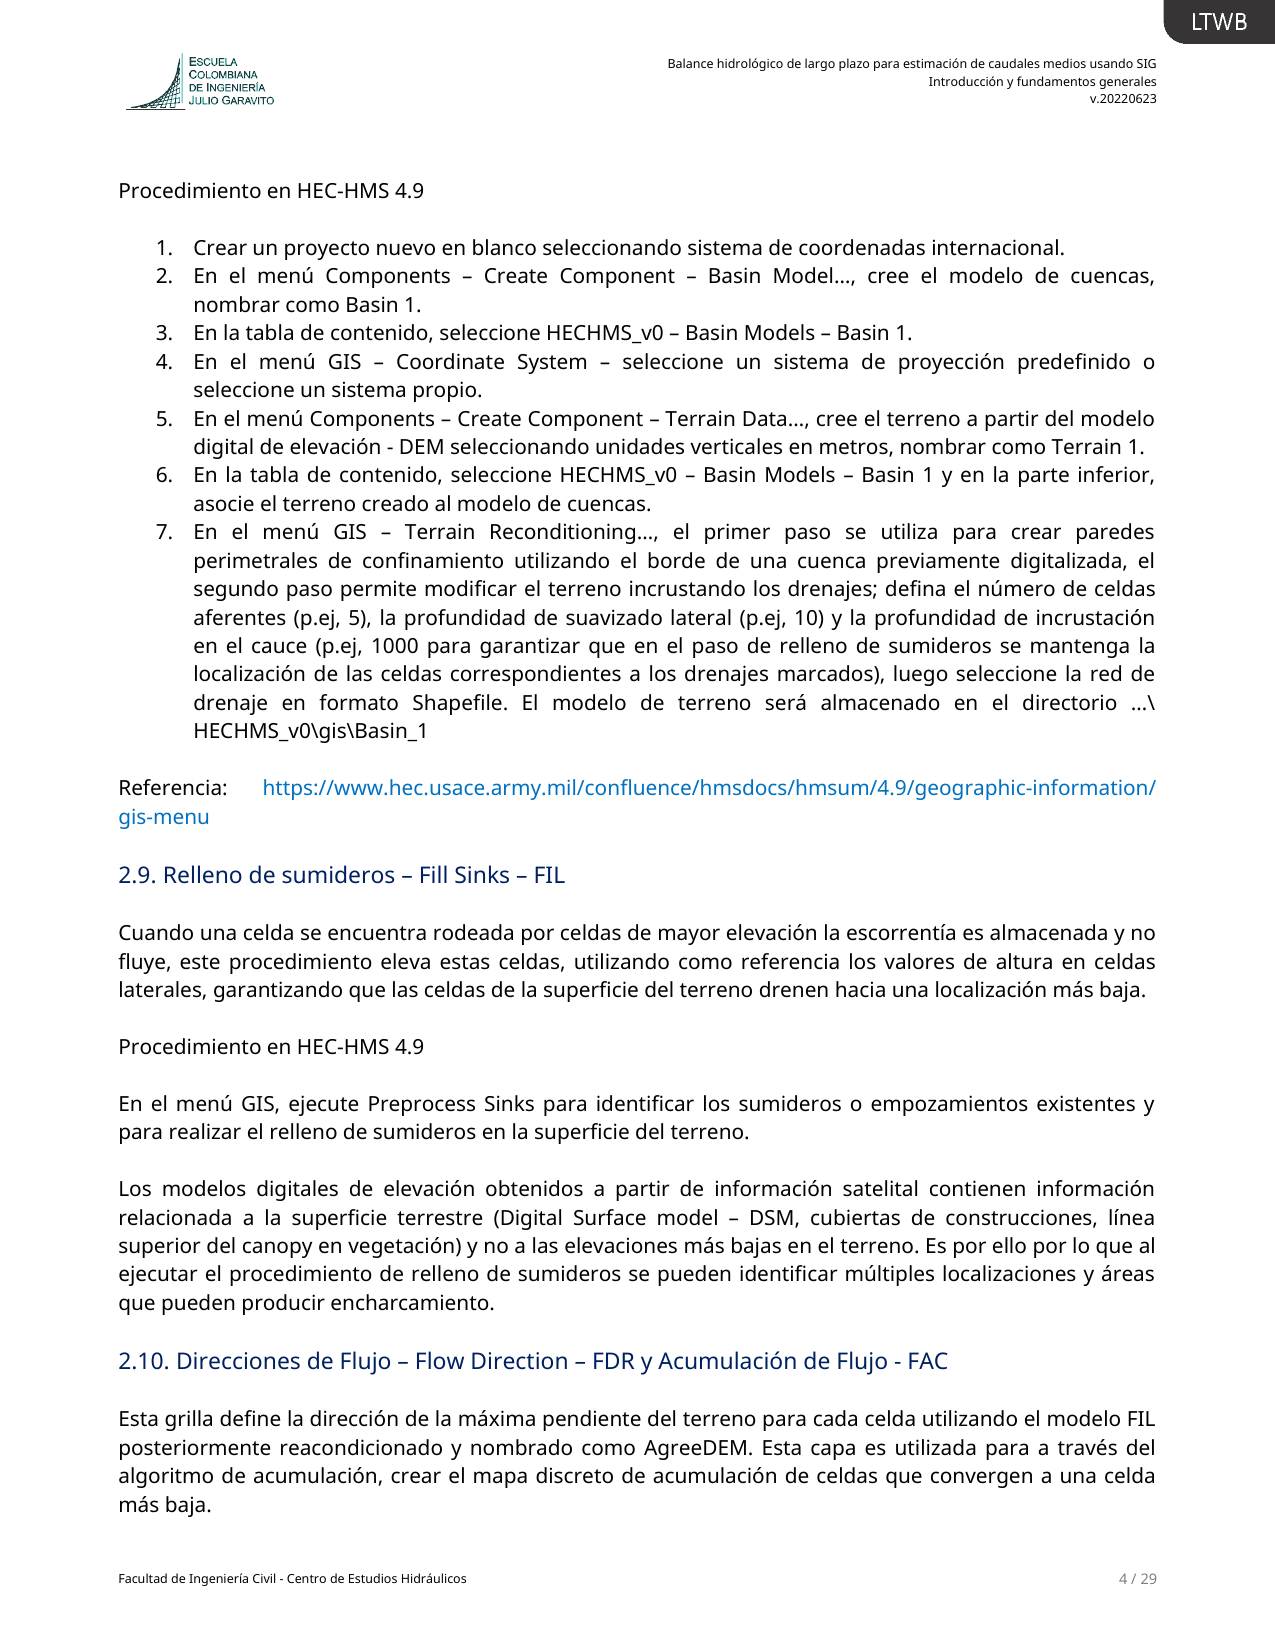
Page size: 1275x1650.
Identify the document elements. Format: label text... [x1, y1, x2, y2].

list En el menú GIS – Terrain Reconditioning…, el primer paso se utiliza para crear paredes perimetrales de confinamiento utilizando el borde de una cuenca previamente digitalizada, el segundo paso permite modificar el terreno incrustando los drenajes; defina el número de celdas aferentes (p.ej, 5), la profundidad de suavizado lateral (p.ej, 10) y la profundidad de incrustación en el cauce (p.ej, 1000 para garantizar que en el paso de relleno de sumideros se mantenga la localización de las celdas correspondientes a los drenajes marcados), luego seleccione la red de drenaje en formato Shapefile. El modelo de terreno será almacenado en el directorio …\HECHMS_v0\gis\Basin_1 [156, 517, 1157, 745]
text Procedimiento en HEC-HMS 4.9 [118, 1032, 1157, 1061]
list En la tabla de contenido, seleccione HECHMS_v0 – Basin Models – Basin 1. [156, 318, 1157, 347]
picture [1163, 0, 1275, 44]
text Los modelos digitales de elevación obtenidos a partir de información satelital contienen información relacionada a la superficie terrestre (Digital Surface model – DSM, cubiertas de construcciones, línea superior del canopy en vegetación) y no a las elevaciones más bajas en el terreno. Es por ello por lo que al ejecutar el procedimiento de relleno de sumideros se pueden identificar múltiples localizaciones y áreas que pueden producir encharcamiento. [118, 1174, 1157, 1316]
picture [118, 44, 282, 119]
list Crear un proyecto nuevo en blanco seleccionando sistema de coordenadas internacional. [156, 233, 1157, 261]
text Referencia: https://www.hec.usace.army.mil/confluence/hmsdocs/hmsum/4.9/geographic-information/gis-menu [118, 773, 1157, 830]
list En el menú GIS – Coordinate System – seleccione un sistema de proyección predefinido o seleccione un sistema propio. [156, 347, 1157, 404]
subtitle Direcciones de Flujo – Flow Direction – FDR y Acumulación de Flujo - FAC [118, 1345, 1157, 1376]
list En la tabla de contenido, seleccione HECHMS_v0 – Basin Models – Basin 1 y en la parte inferior, asocie el terreno creado al modelo de cuencas. [156, 461, 1157, 517]
list En el menú Components – Create Component – Terrain Data…, cree el terreno a partir del modelo digital de elevación - DEM seleccionando unidades verticales en metros, nombrar como Terrain 1. [156, 404, 1157, 461]
text Cuando una celda se encuentra rodeada por celdas de mayor elevación la escorrentía es almacenada y no fluye, este procedimiento eleva estas celdas, utilizando como referencia los valores de altura en celdas laterales, garantizando que las celdas de la superficie del terreno drenen hacia una localización más baja. [118, 918, 1157, 1004]
subtitle Relleno de sumideros – Fill Sinks – FIL [118, 859, 1157, 890]
text Procedimiento en HEC-HMS 4.9 [118, 176, 1157, 204]
list En el menú Components – Create Component – Basin Model…, cree el modelo de cuencas, nombrar como Basin 1. [156, 261, 1157, 318]
text En el menú GIS, ejecute Preprocess Sinks para identificar los sumideros o empozamientos existentes y para realizar el relleno de sumideros en la superficie del terreno. [118, 1089, 1157, 1146]
text Esta grilla define la dirección de la máxima pendiente del terreno para cada celda utilizando el modelo FIL posteriormente reacondicionado y nombrado como AgreeDEM. Esta capa es utilizada para a través del algoritmo de acumulación, crear el mapa discreto de acumulación de celdas que convergen a una celda más baja. [118, 1404, 1157, 1518]
